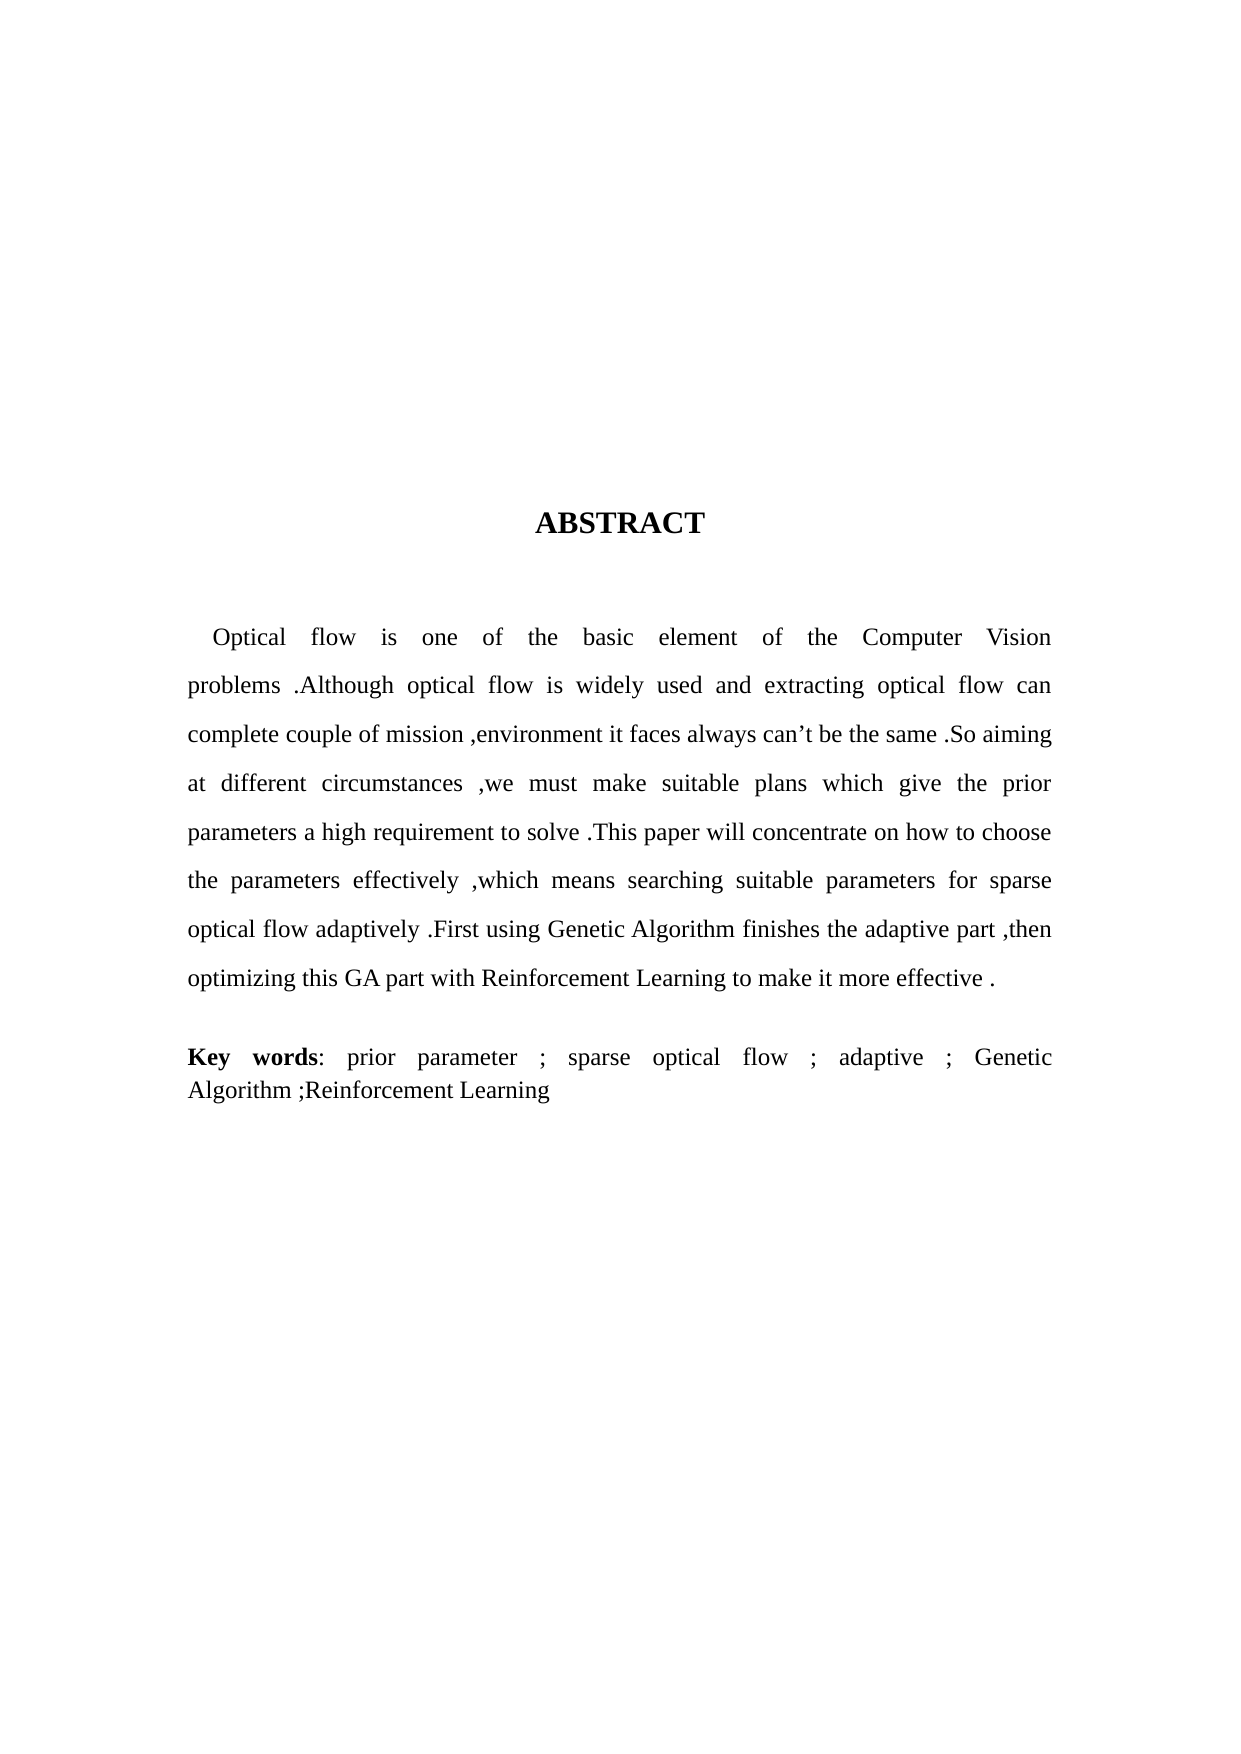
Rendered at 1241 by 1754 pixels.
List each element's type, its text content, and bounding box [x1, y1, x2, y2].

text ABSTRACT [187, 490, 1053, 555]
text Optical flow is one of the basic element of the Computer Vision problems .Although optical flow is widely used and extracting optical flow can complete couple of mission ,environment it faces always can’t be the same .So aiming at different circumstances ,we must make suitable plans which give the prior parameters a high requirement to solve .This paper will concentrate on how to choose the parameters effectively ,which means searching suitable parameters for sparse optical flow adaptively .First using Genetic Algorithm finishes the adaptive part ,then optimizing this GA part with Reinforcement Learning to make it more effective . [187, 620, 1053, 994]
text Key words: prior parameter ; sparse optical flow ; adaptive ; Genetic Algorithm ;Reinforcement Learning [187, 1041, 1053, 1106]
